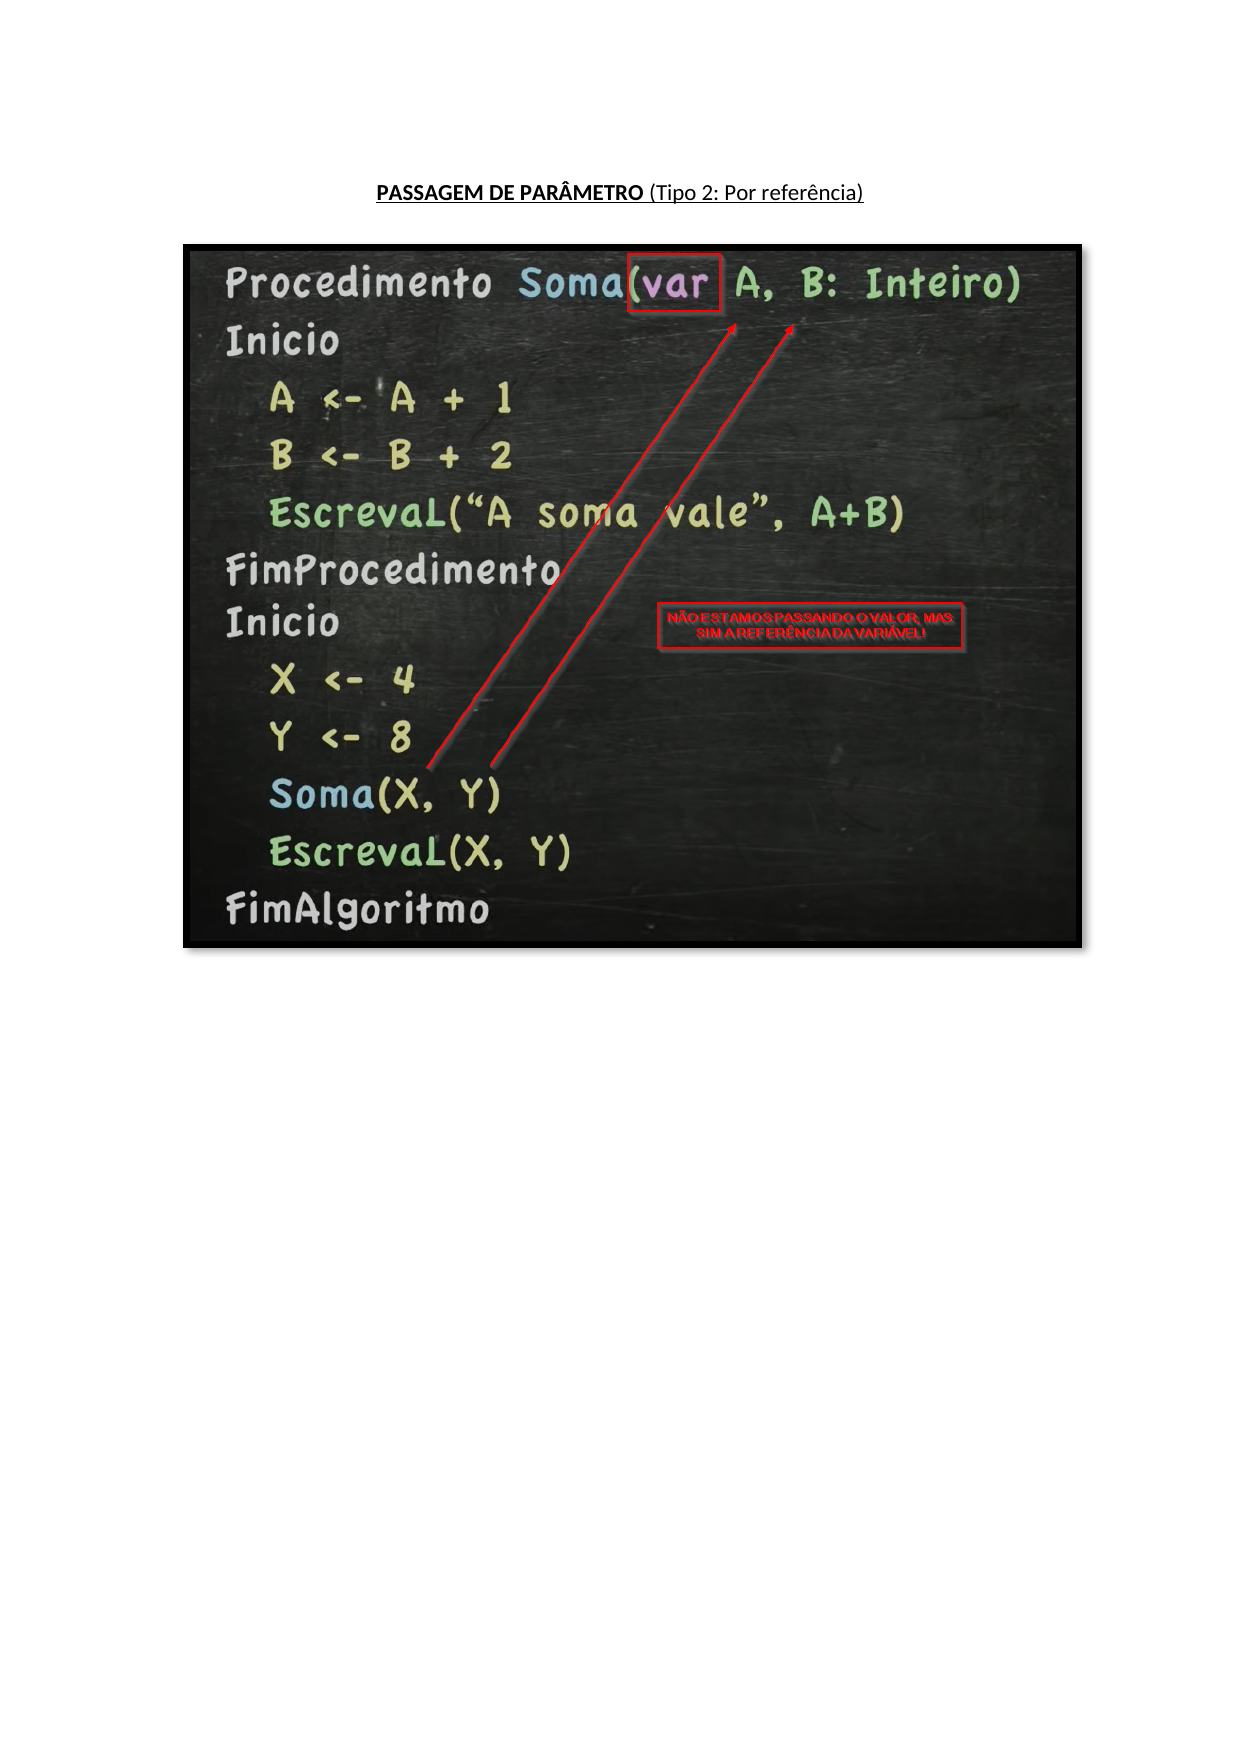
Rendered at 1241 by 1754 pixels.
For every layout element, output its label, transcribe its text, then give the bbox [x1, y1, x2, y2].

picture [190, 251, 1076, 941]
list PASSAGEM DE PARÂMETRO (Tipo 2: Por referência) [177, 178, 1063, 206]
